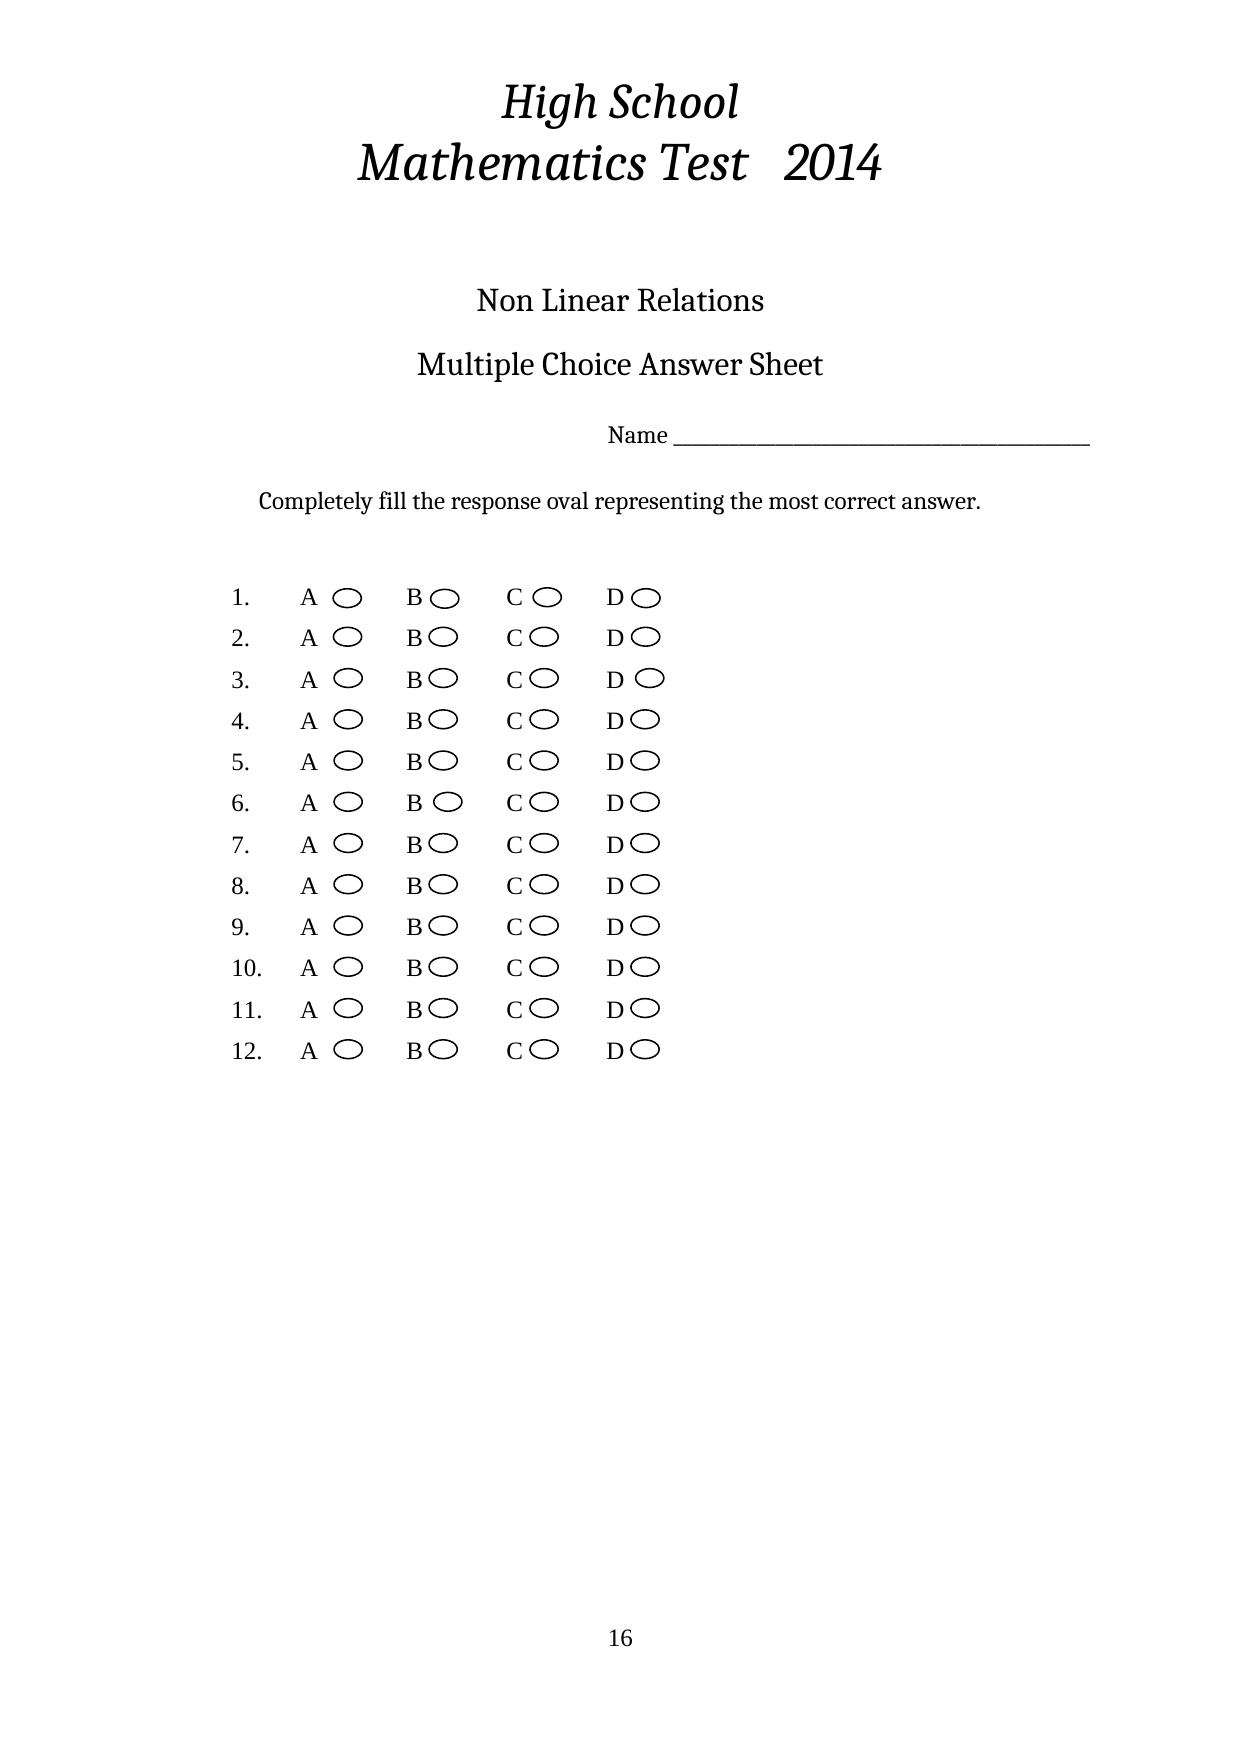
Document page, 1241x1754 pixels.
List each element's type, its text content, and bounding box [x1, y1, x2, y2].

text 10. A B C D [150, 953, 1090, 982]
subtitle Multiple Choice Answer Sheet [150, 345, 1090, 383]
text Name _____________________________________________ [150, 421, 1090, 450]
text 1. A B C D [150, 582, 1090, 611]
text 12. A B C D [150, 1036, 1090, 1065]
text 5. A B C D [150, 747, 1090, 776]
text 6. A B C D [150, 788, 1090, 817]
text 4. A B C D [150, 706, 1090, 735]
text 3. A B C D [150, 665, 1090, 693]
text 11. A B C D [150, 995, 1090, 1023]
text Completely fill the response oval representing the most correct answer. [150, 487, 1090, 516]
text 8. A B C D [150, 871, 1090, 900]
text 2. A B C D [150, 623, 1090, 652]
text 9. A B C D [150, 912, 1090, 941]
text 7. A B C D [150, 830, 1090, 858]
